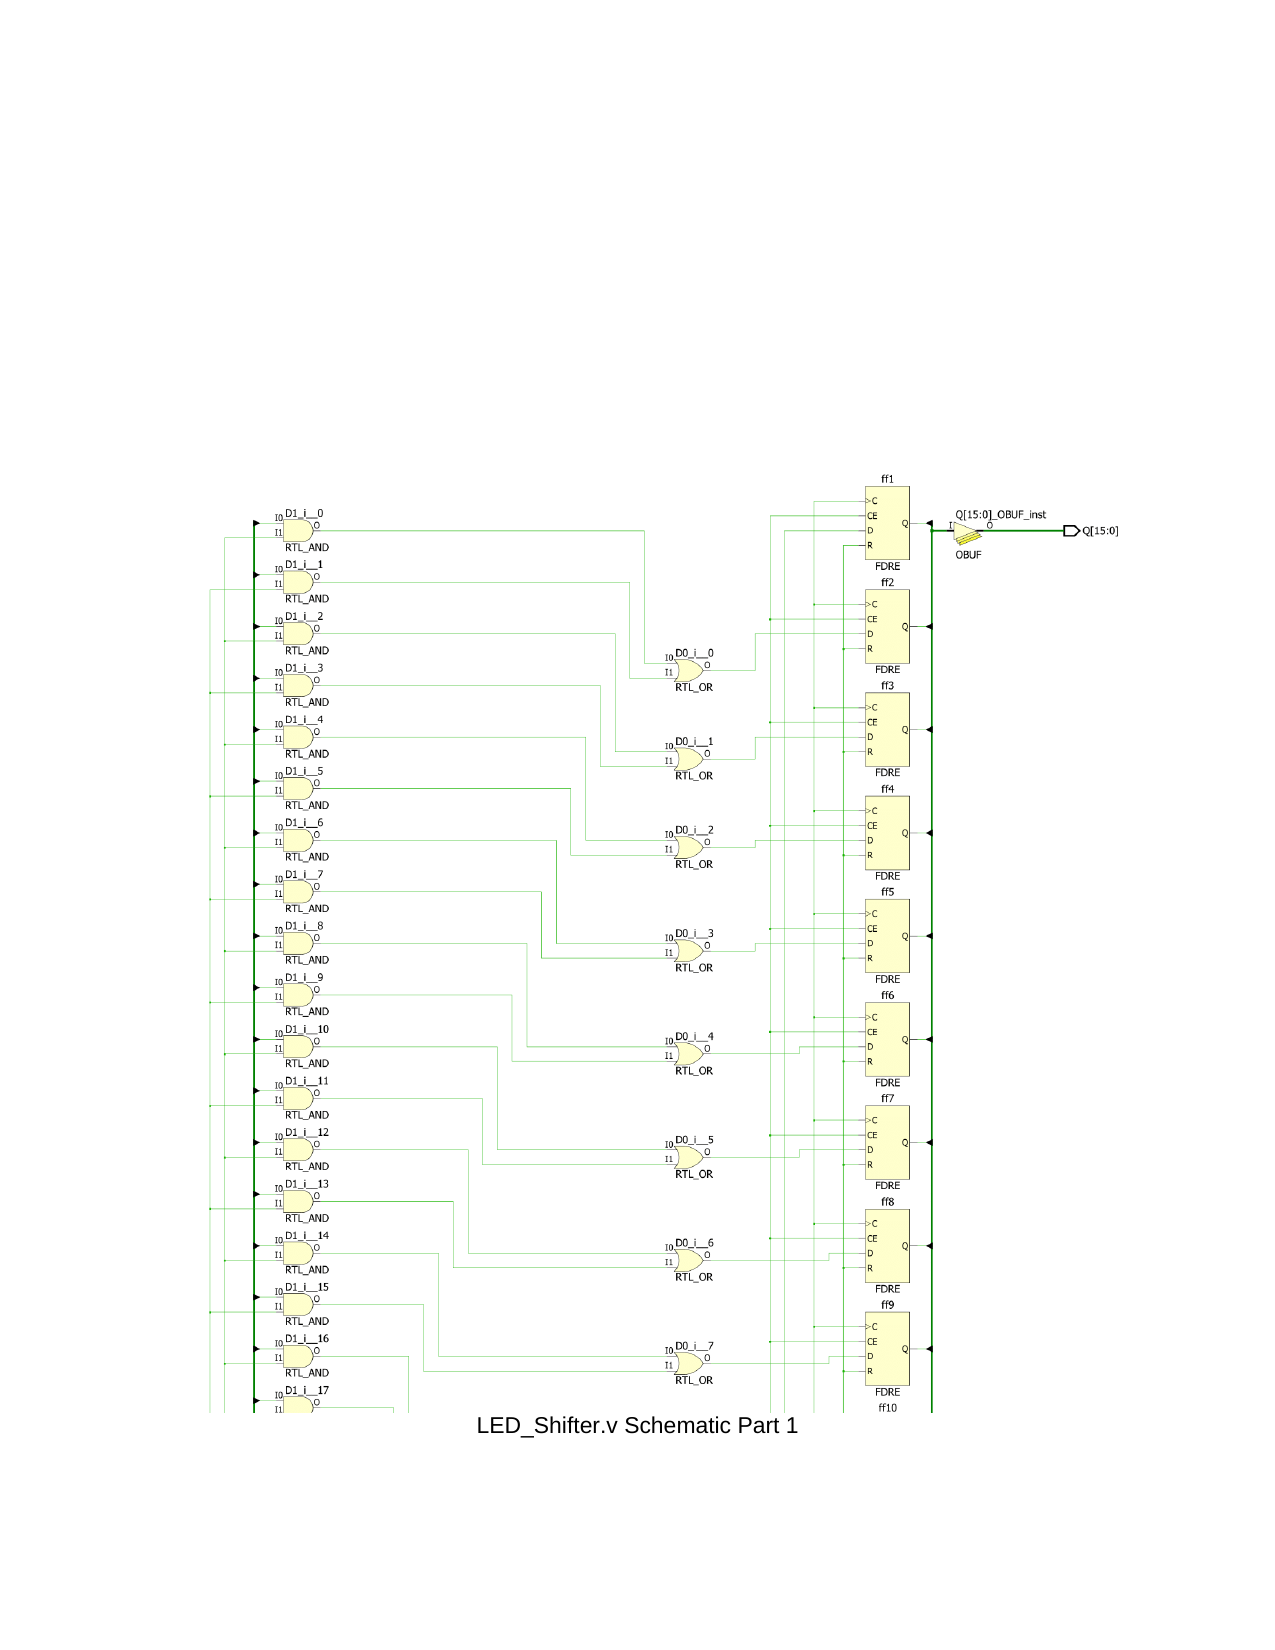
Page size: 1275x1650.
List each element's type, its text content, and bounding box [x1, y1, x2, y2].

text LED_Shifter.v Schematic Part 1 [150, 1413, 1125, 1439]
picture [150, 150, 1125, 1413]
